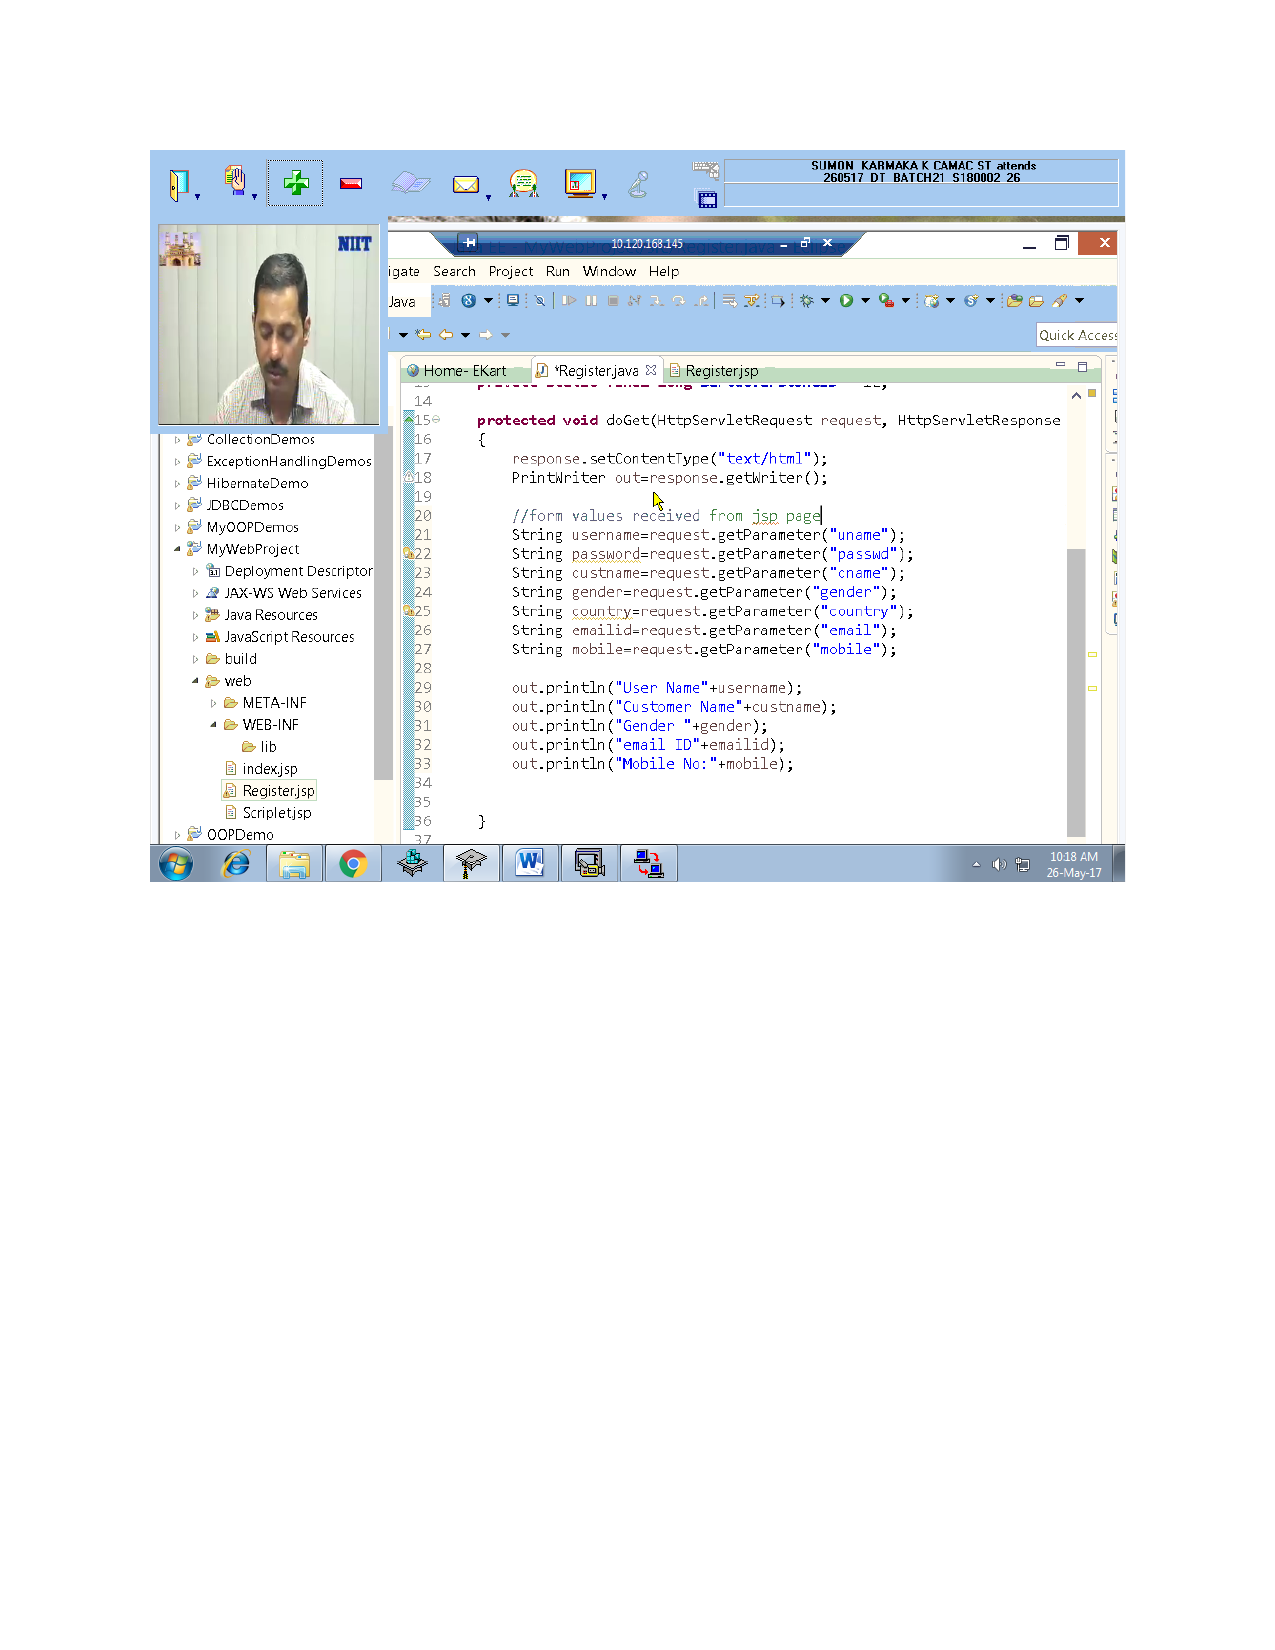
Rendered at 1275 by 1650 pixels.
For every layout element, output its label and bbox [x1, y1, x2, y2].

picture [150, 150, 1125, 882]
